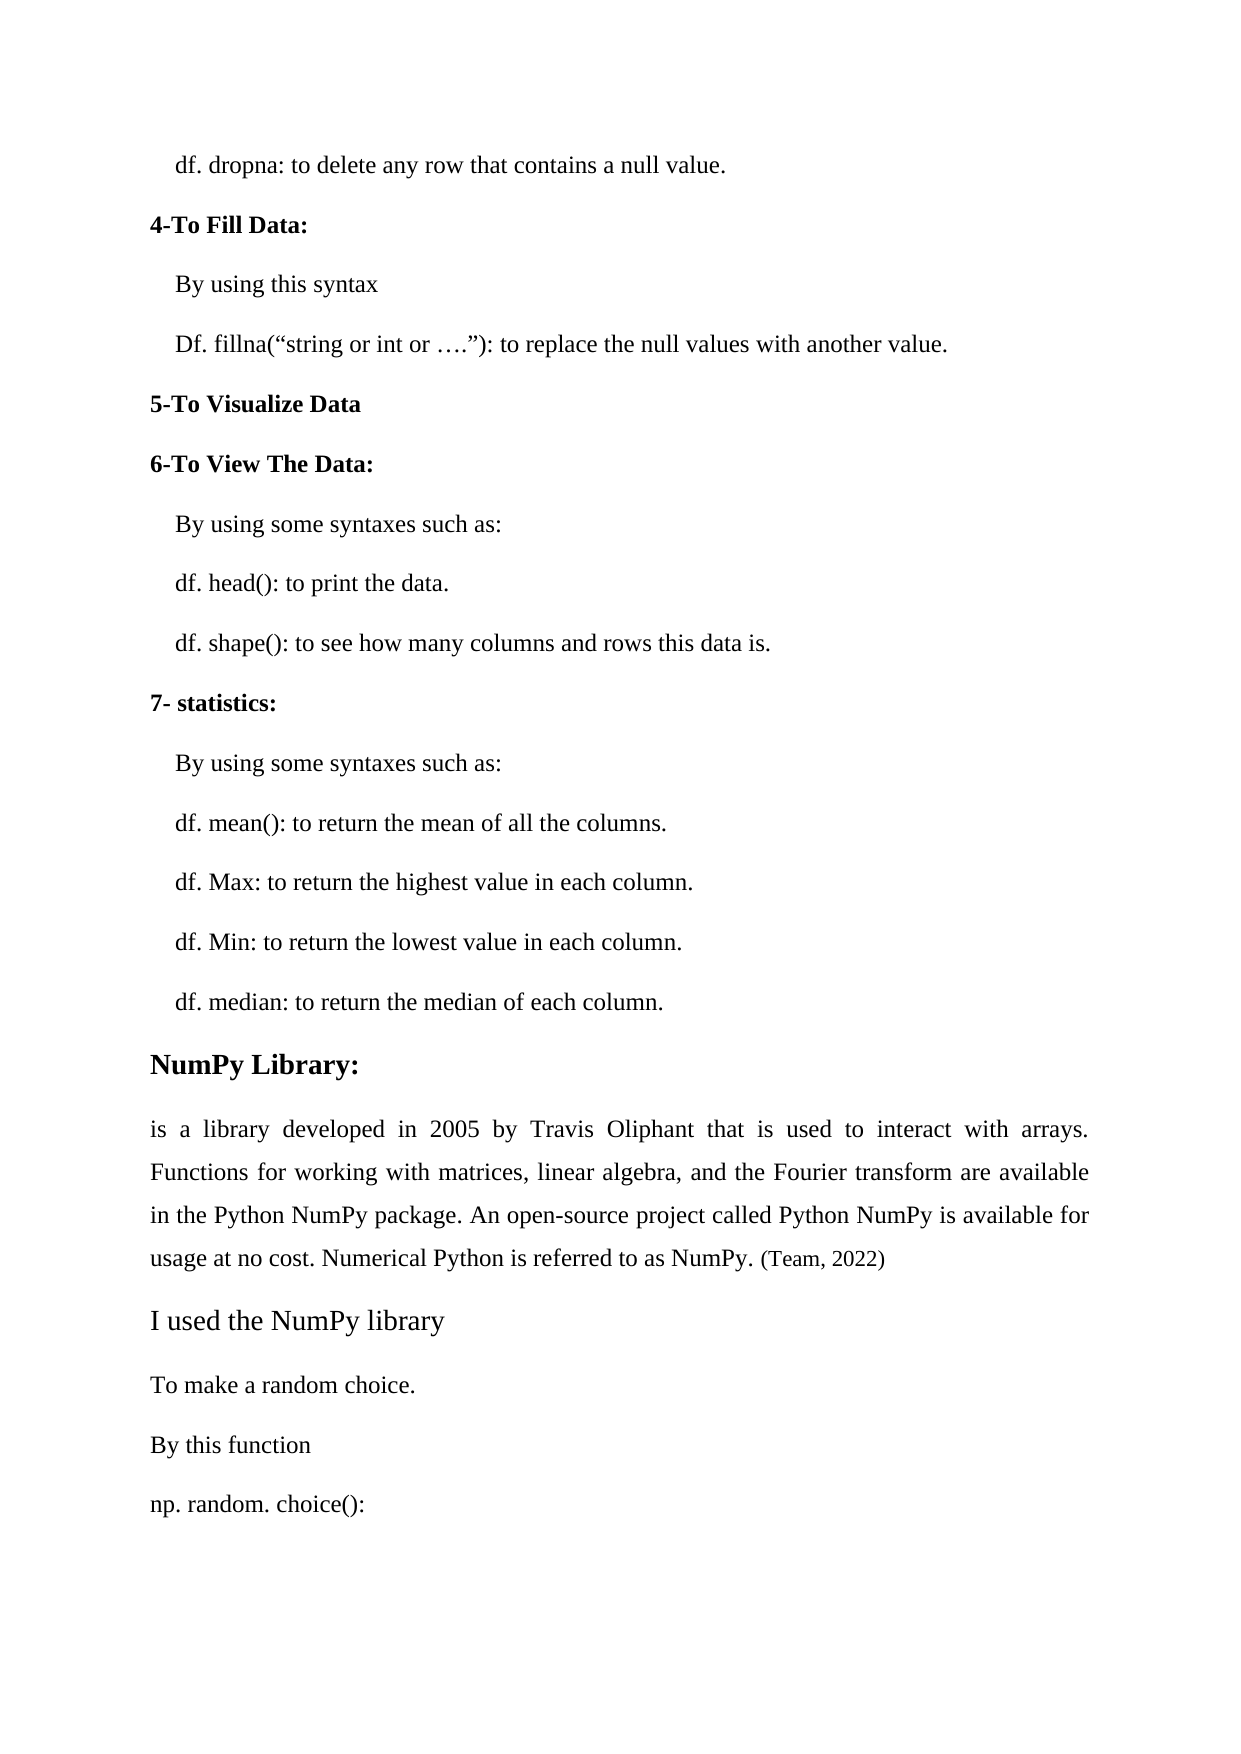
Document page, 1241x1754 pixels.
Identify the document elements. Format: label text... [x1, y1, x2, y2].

text 6-To View The Data: [150, 449, 1090, 478]
text I used the NumPy library [150, 1303, 1090, 1337]
text NumPy Library: [150, 1047, 1090, 1080]
text To make a random choice. [150, 1370, 1090, 1399]
text df. mean(): to return the mean of all the columns. [150, 808, 1090, 836]
text 5-To Visualize Data [150, 389, 1090, 418]
text By using some syntaxes such as: [150, 509, 1090, 537]
text df. Max: to return the highest value in each column. [150, 867, 1090, 896]
text By this function [150, 1430, 1090, 1458]
text By using this syntax [150, 269, 1090, 298]
text df. Min: to return the lowest value in each column. [150, 927, 1090, 956]
text 4-To Fill Data: [150, 210, 1090, 238]
text By using some syntaxes such as: [150, 748, 1090, 777]
text df. head(): to print the data. [150, 568, 1090, 597]
text Df. fillna(“string or int or ….”): to replace the null values with another value. [150, 329, 1090, 358]
text is a library developed in 2005 by Travis Oliphant that is used to interact with arrays. Functions for working with matrices, linear algebra, and the Fourier transform are available in the Python NumPy package. An open-source project called Python NumPy is available for usage at no cost. Numerical Python is referred to as NumPy. (Team, 2022) [150, 1114, 1090, 1272]
text df. shape(): to see how many columns and rows this data is. [150, 628, 1090, 657]
text np. random. choice(): [150, 1489, 1090, 1518]
text df. median: to return the median of each column. [150, 987, 1090, 1016]
text df. dropna: to delete any row that contains a null value. [150, 150, 1090, 179]
text 7- statistics: [150, 688, 1090, 717]
